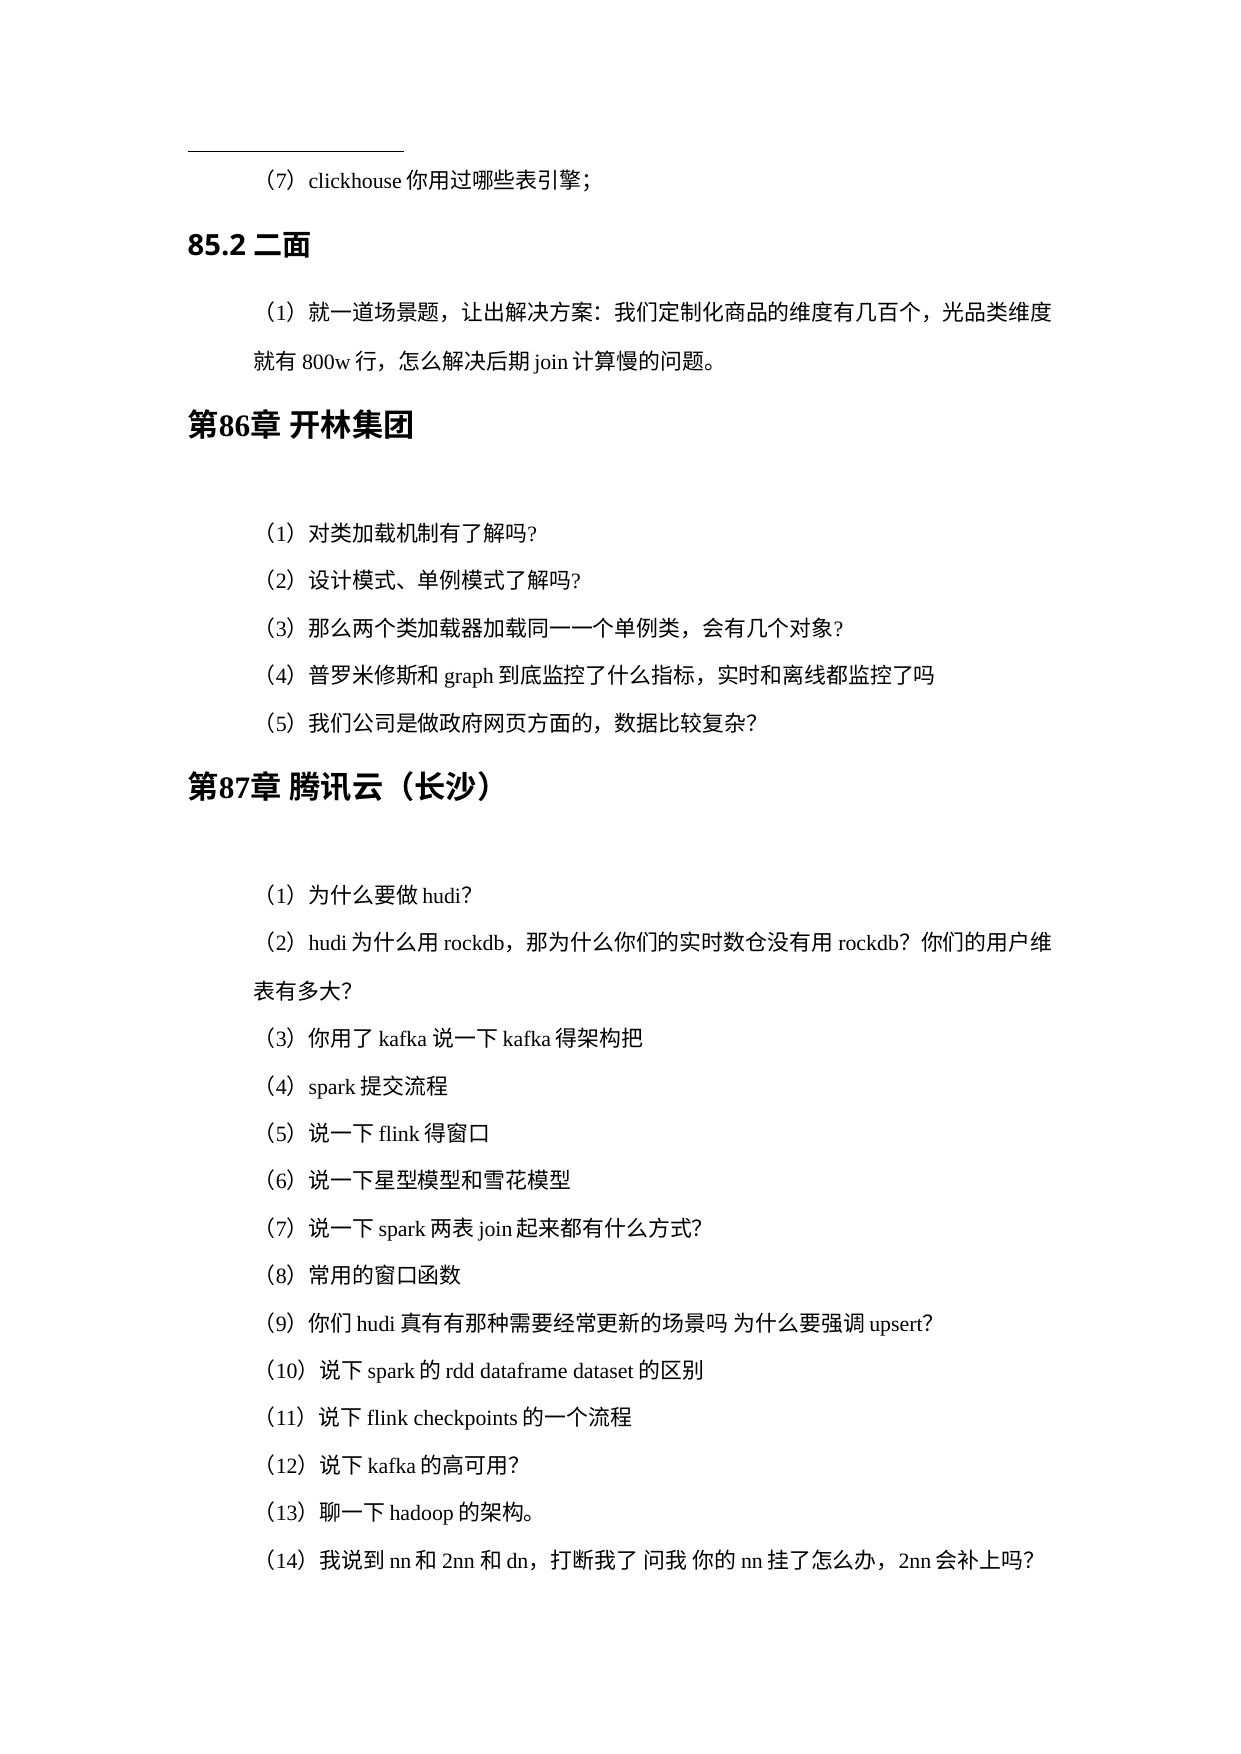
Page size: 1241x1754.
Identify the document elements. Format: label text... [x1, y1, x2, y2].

list 你们hudi真有有那种需要经常更新的场景吗 为什么要强调upsert？ [254, 1306, 1053, 1339]
list 对类加载机制有了解吗? [254, 517, 1053, 549]
list 常用的窗口函数 [254, 1259, 1053, 1291]
subtitle 开林集团 [187, 392, 1053, 457]
list 我们公司是做政府网页方面的，数据比较复杂？ [254, 706, 1053, 739]
list 你用了kafka 说一下kafka得架构把 [254, 1022, 1053, 1054]
list 普罗米修斯和graph到底监控了什么指标，实时和离线都监控了吗 [254, 659, 1053, 691]
list 那么两个类加载器加载同一一个单例类，会有几个对象? [254, 612, 1053, 644]
list 说下spark的rdd dataframe dataset的区别 [254, 1354, 1053, 1386]
list 为什么要做hudi？ [254, 878, 1053, 911]
subtitle 二面 [187, 211, 1053, 276]
list 说下flink checkpoints的一个流程 [254, 1401, 1053, 1433]
list 设计模式、单例模式了解吗? [254, 564, 1053, 597]
list spark提交流程 [254, 1069, 1053, 1102]
list 说一下spark两表join起来都有什么方式？ [254, 1211, 1053, 1244]
list 说一下星型模型和雪花模型 [254, 1164, 1053, 1197]
subtitle 腾讯云（长沙） [187, 754, 1053, 819]
list clickhouse你用过哪些表引擎； [254, 164, 1053, 196]
list 就一道场景题，让出解决方案：我们定制化商品的维度有几百个，光品类维度就有800w行，怎么解决后期join计算慢的问题。 [254, 296, 1053, 377]
list 说下kafka的高可用？ [254, 1448, 1053, 1481]
list 我说到nn和2nn 和dn，打断我了 问我 你的nn挂了怎么办，2nn会补上吗？ [254, 1543, 1053, 1576]
list 说一下flink得窗口 [254, 1117, 1053, 1149]
list 聊一下hadoop的架构。 [254, 1496, 1053, 1528]
list hudi为什么用rockdb，那为什么你们的实时数仓没有用rockdb？你们的用户维表有多大？ [254, 926, 1053, 1007]
